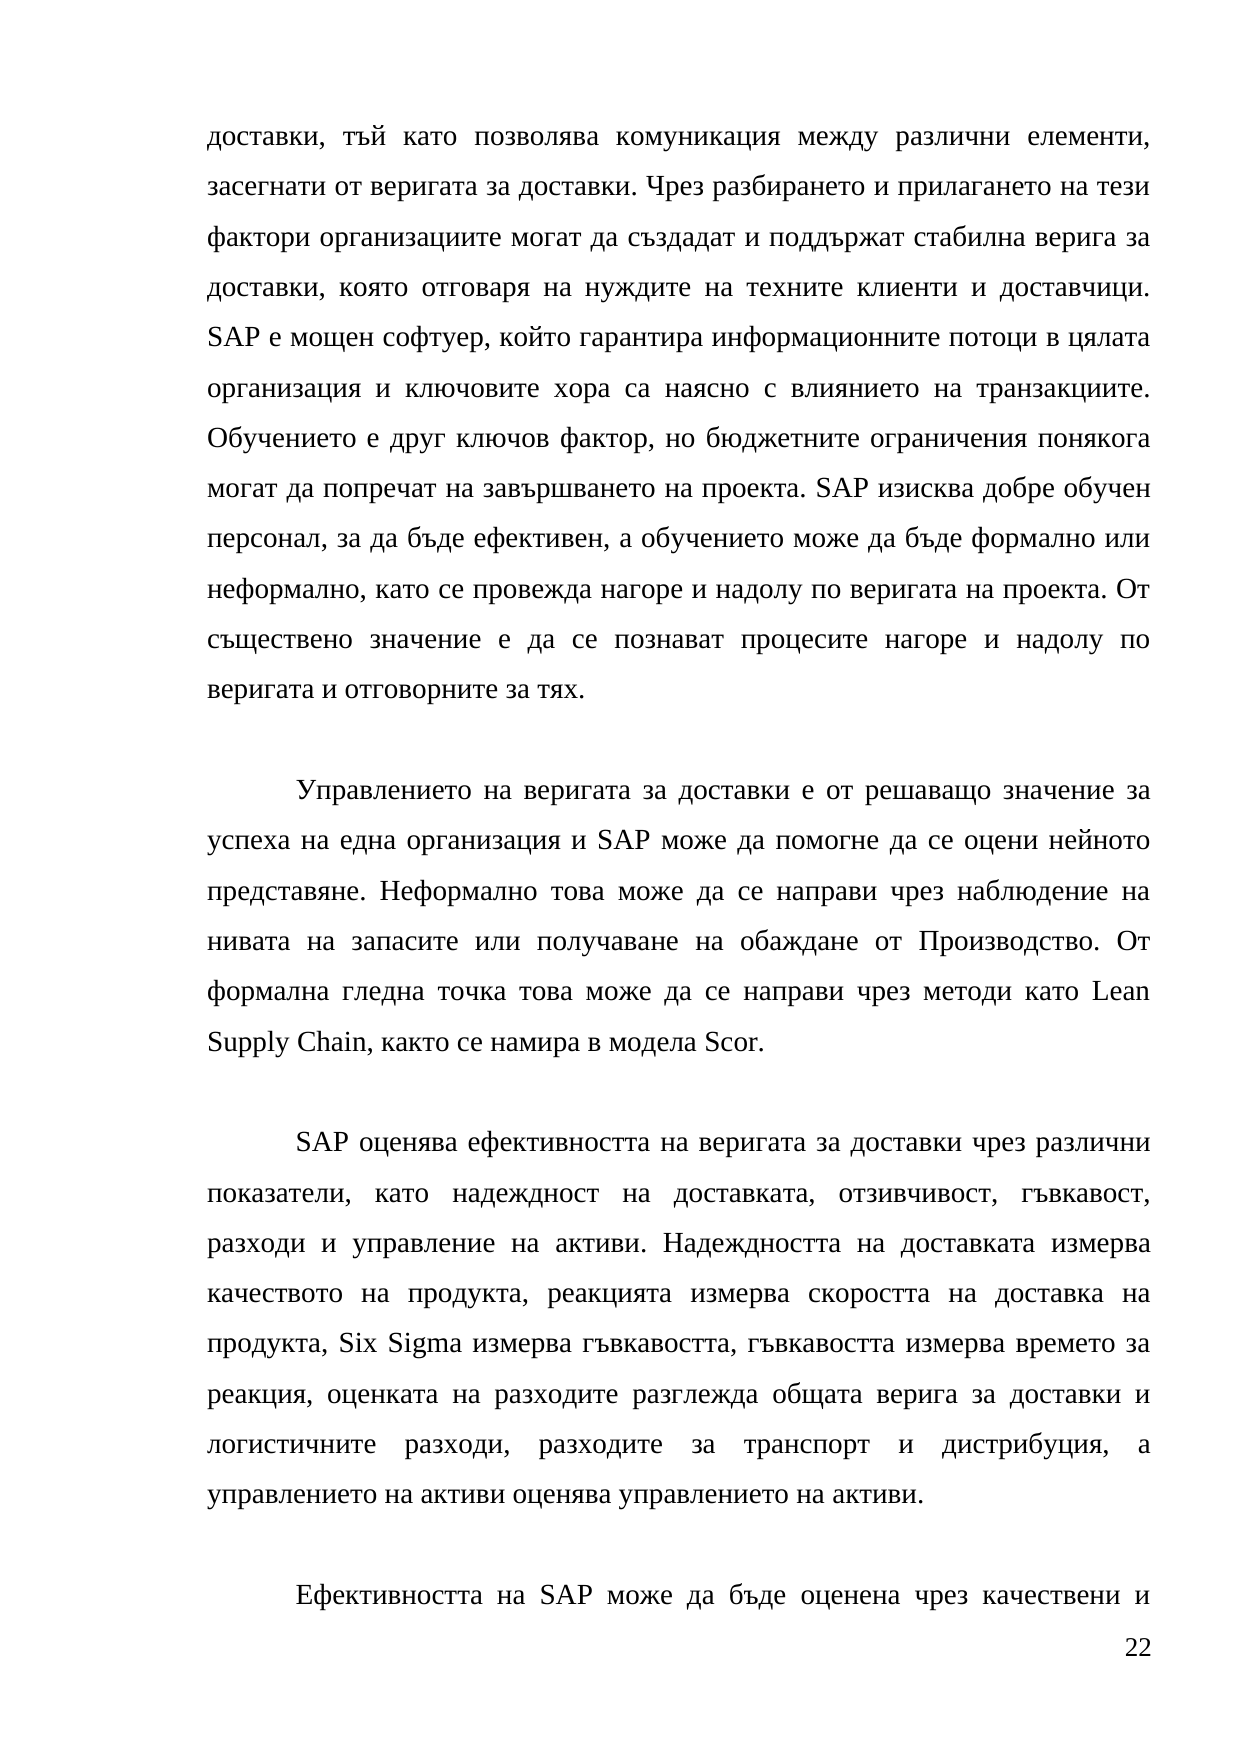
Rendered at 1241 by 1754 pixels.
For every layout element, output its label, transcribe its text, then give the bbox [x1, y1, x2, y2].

text SAP оценява ефективността на веригата за доставки чрез различни показатели, като надеждност на доставката, отзивчивост, гъвкавост, разходи и управление на активи. Надеждността на доставката измерва качеството на продукта, реакцията измерва скоростта на доставка на продукта, Six Sigma измерва гъвкавостта, гъвкавостта измерва времето за реакция, оценката на разходите разглежда общата верига за доставки и логистичните разходи, разходите за транспорт и дистрибуция, а управлението на активи оценява управлението на активи. [207, 1124, 1152, 1510]
text Управлението на веригата за доставки е от решаващо значение за успеха на една организация и SAP може да помогне да се оцени нейното представяне. Неформално това може да се направи чрез наблюдение на нивата на запасите или получаване на обаждане от Производство. От формална гледна точка това може да се направи чрез методи като Lean Supply Chain, както се намира в модела Scor. [207, 772, 1152, 1057]
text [207, 1577, 1152, 1611]
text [207, 118, 1152, 705]
